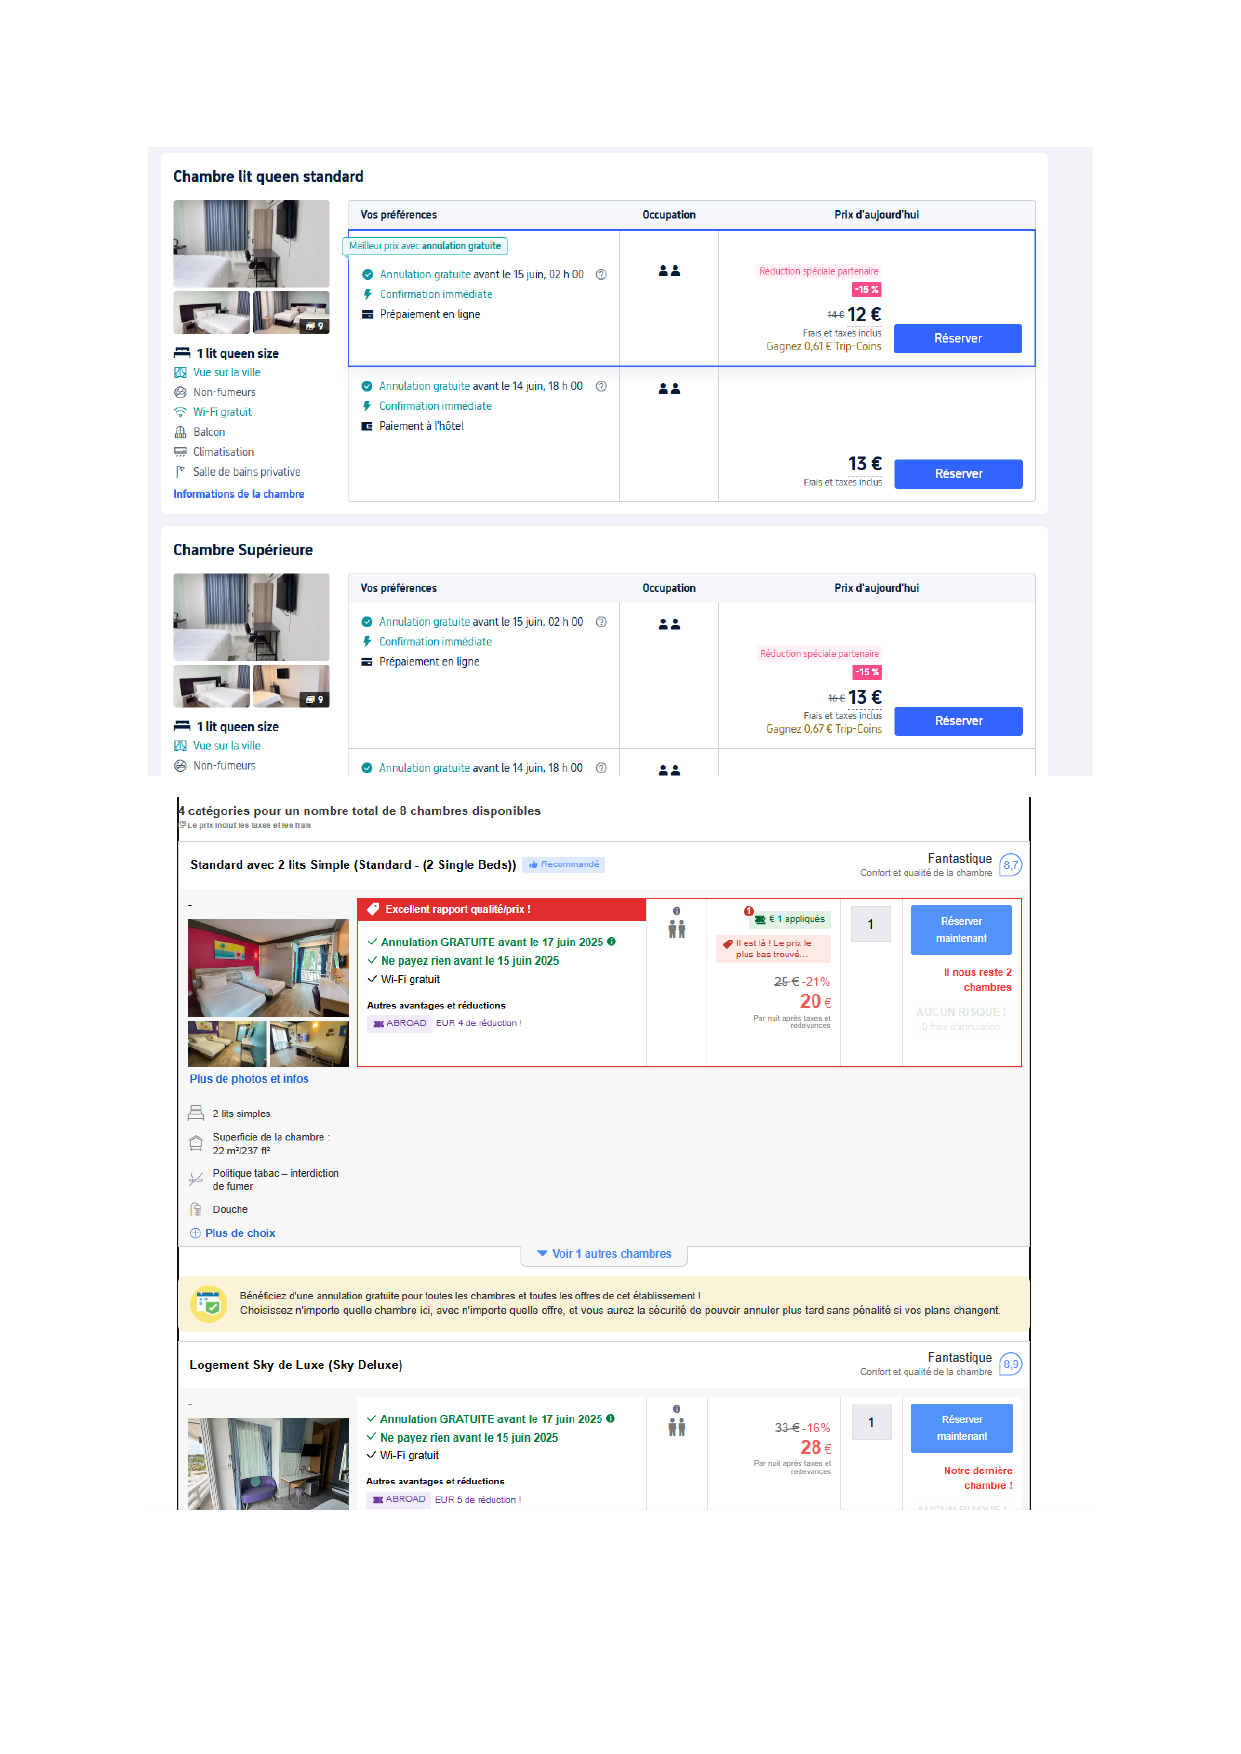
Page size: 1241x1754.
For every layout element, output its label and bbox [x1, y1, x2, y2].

picture [147, 147, 1093, 776]
picture [147, 797, 1093, 1510]
